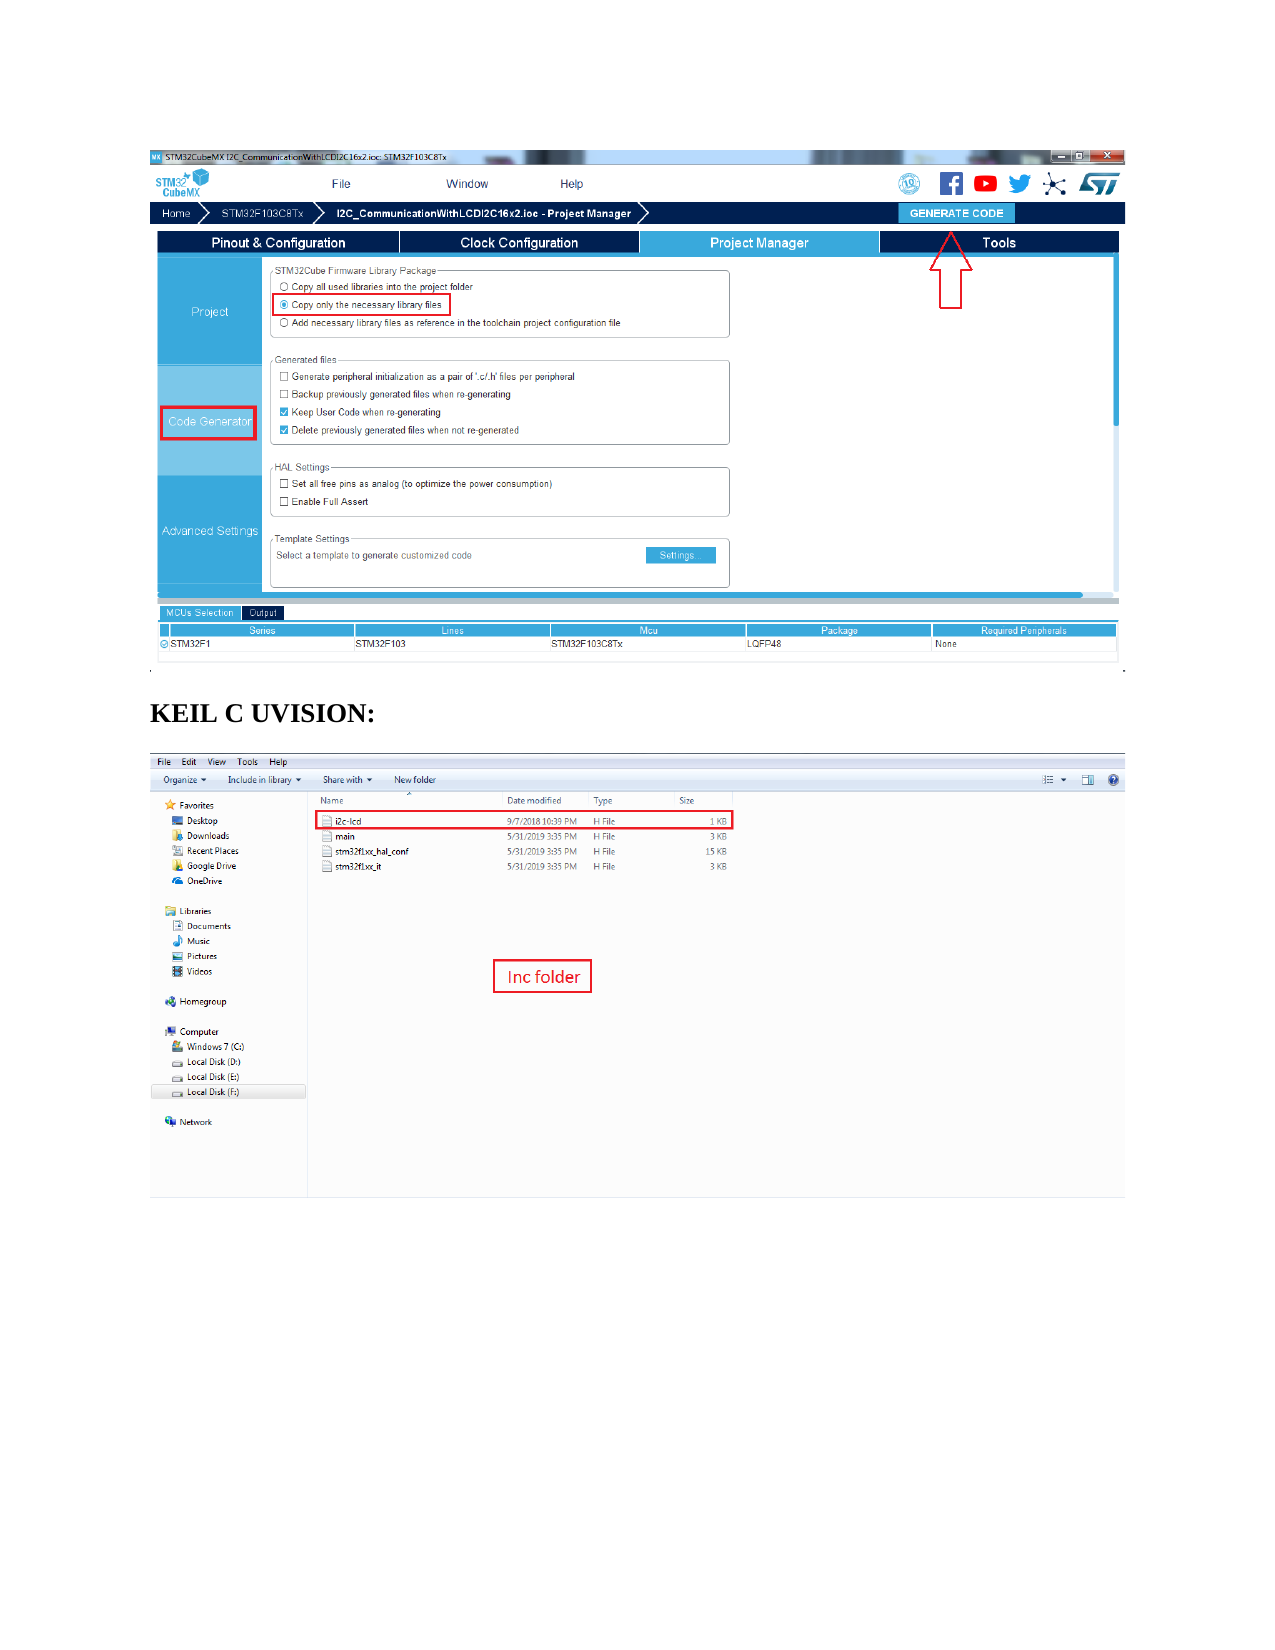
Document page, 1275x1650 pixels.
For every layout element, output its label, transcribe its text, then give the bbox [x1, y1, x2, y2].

picture [150, 150, 1125, 672]
text KEIL C UVISION: [150, 697, 1125, 728]
picture [150, 753, 1125, 1198]
